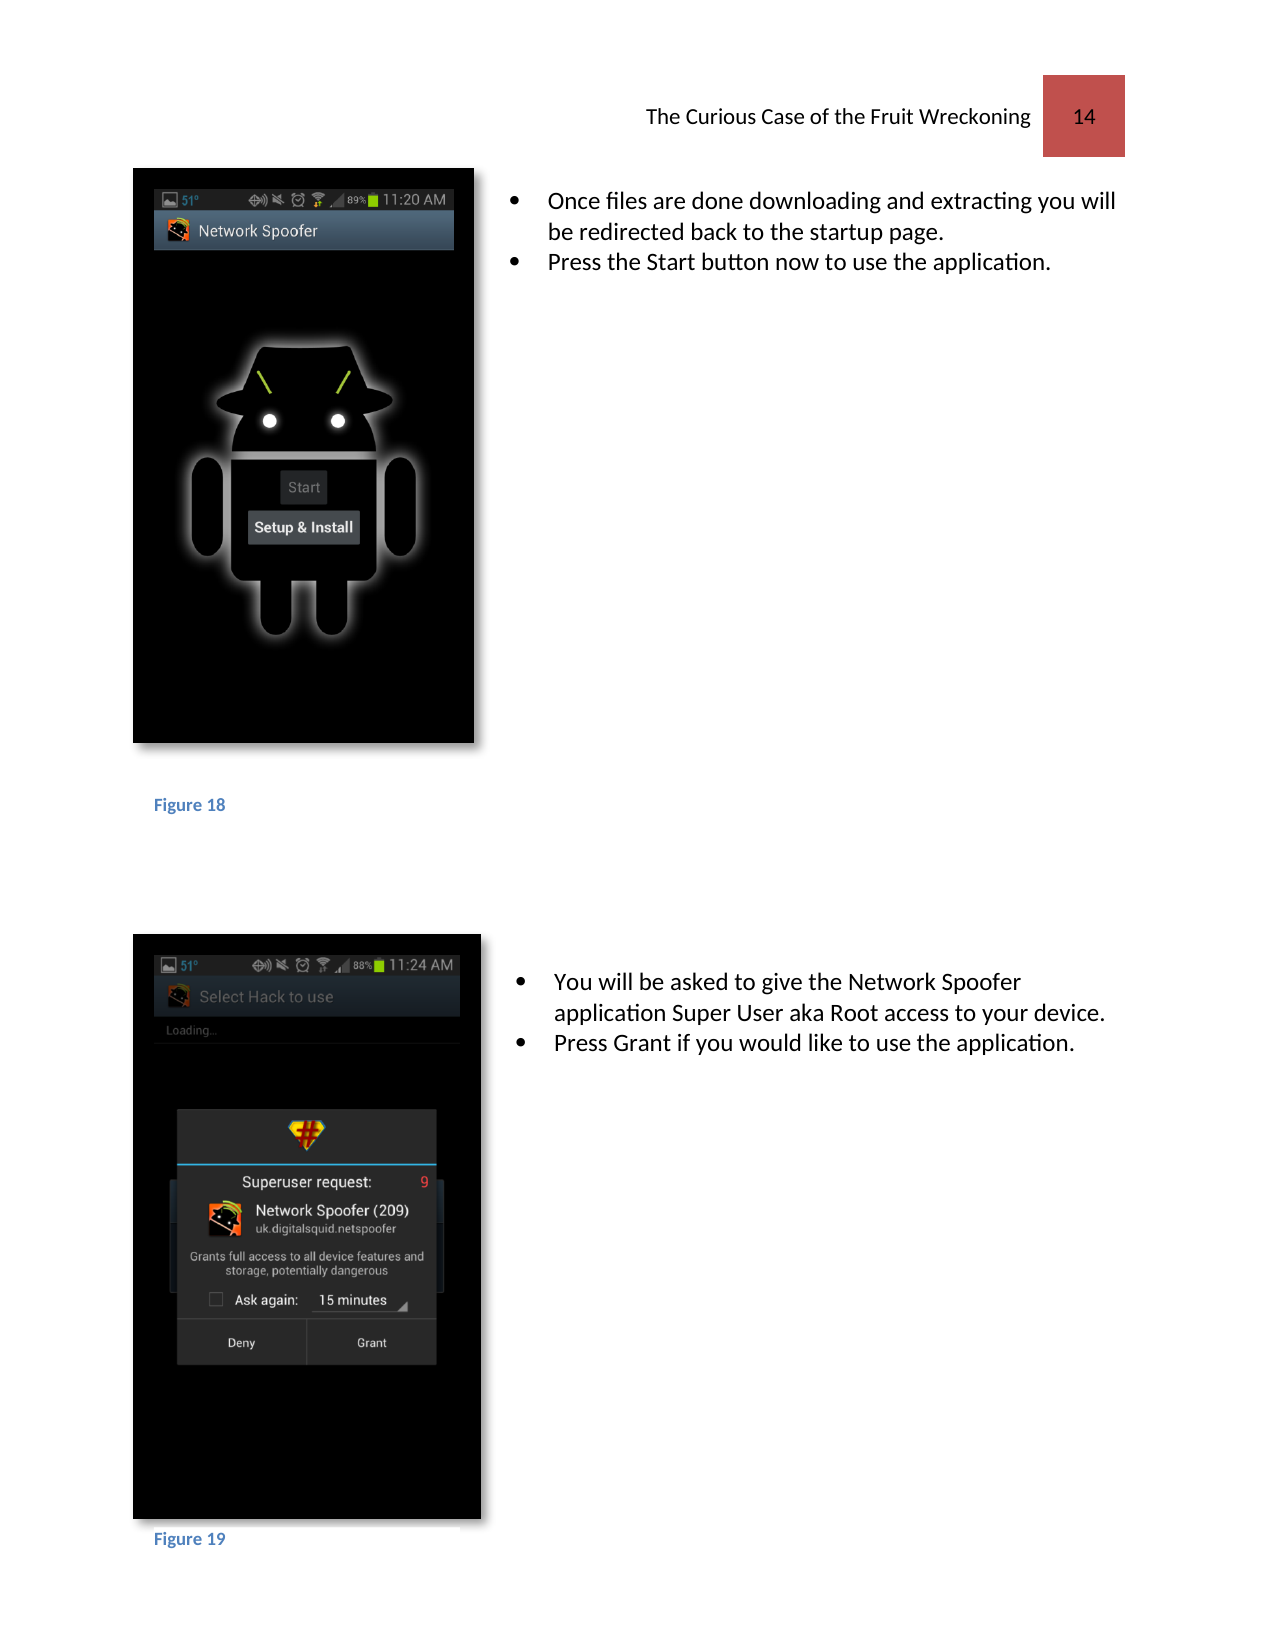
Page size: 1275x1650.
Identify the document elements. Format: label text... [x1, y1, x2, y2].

picture [154, 189, 454, 722]
picture [154, 955, 460, 1498]
list Press the Start button now to use the application. [487, 247, 1125, 277]
list You will be asked to give the Network Spoofer application Super User aka Root access to your device. [493, 966, 1125, 1027]
list Once files are done downloading and extracting you will be redirected back to the startup page. [487, 186, 1125, 247]
list Press Grant if you would like to use the application. [493, 1027, 1125, 1058]
